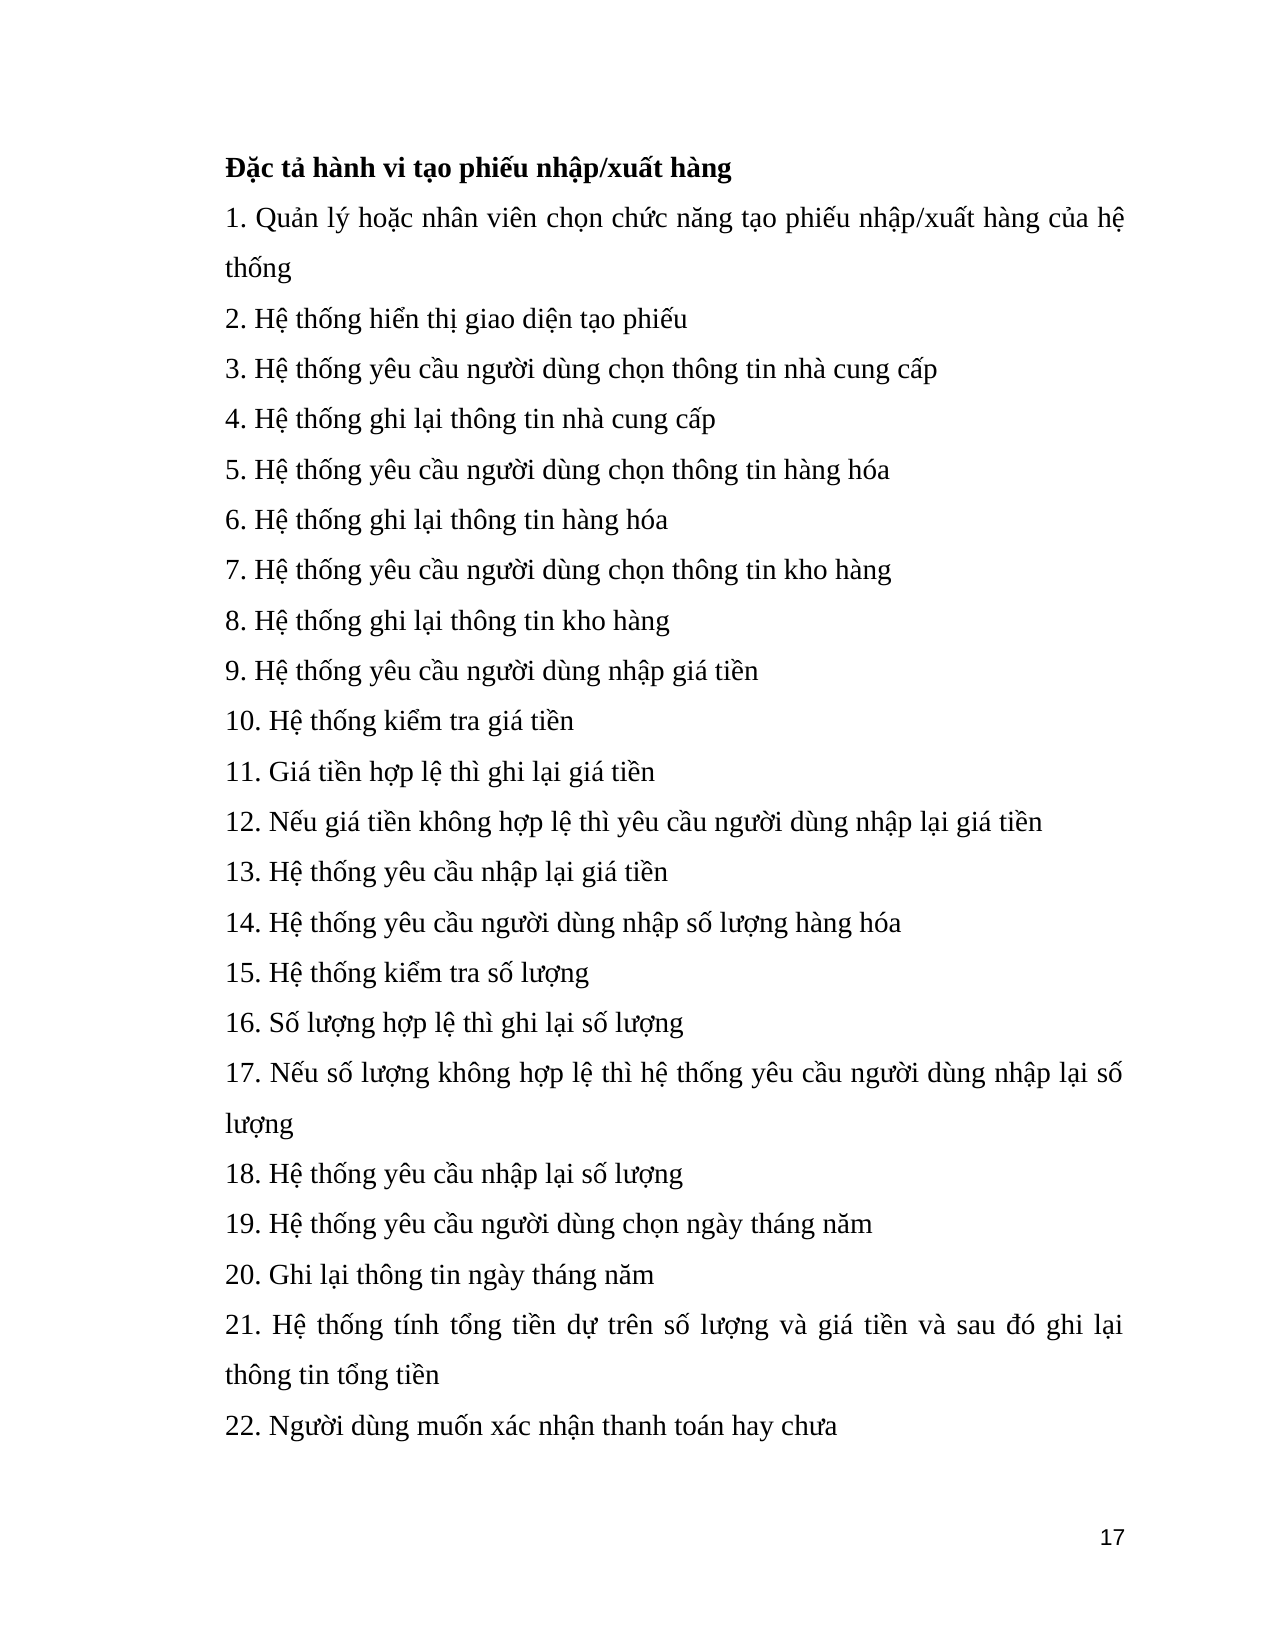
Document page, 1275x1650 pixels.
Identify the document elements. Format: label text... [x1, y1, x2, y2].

list 21. Hệ thống tính tổng tiền dự trên số lượng và giá tiền và sau đó ghi lại thông tin tổng tiền [225, 1307, 1125, 1391]
list 4. Hệ thống ghi lại thông tin nhà cung cấp [225, 402, 1125, 435]
list 17. Nếu số lượng không hợp lệ thì hệ thống yêu cầu người dùng nhập lại số lượng [225, 1056, 1125, 1139]
list 3. Hệ thống yêu cầu người dùng chọn thông tin nhà cung cấp [225, 351, 1125, 385]
list 22. Người dùng muốn xác nhận thanh toán hay chưa [225, 1408, 1125, 1441]
list 16. Số lượng hợp lệ thì ghi lại số lượng [225, 1005, 1125, 1039]
list 9. Hệ thống yêu cầu người dùng nhập giá tiền [225, 653, 1125, 687]
list 8. Hệ thống ghi lại thông tin kho hàng [225, 603, 1125, 636]
list 11. Giá tiền hợp lệ thì ghi lại giá tiền [225, 754, 1125, 787]
list 6. Hệ thống ghi lại thông tin hàng hóa [225, 502, 1125, 536]
list 10. Hệ thống kiểm tra giá tiền [225, 703, 1125, 737]
list 14. Hệ thống yêu cầu người dùng nhập số lượng hàng hóa [225, 905, 1125, 938]
list Đặc tả hành vi tạo phiếu nhập/xuất hàng [225, 150, 1125, 183]
list 2. Hệ thống hiển thị giao diện tạo phiếu [225, 301, 1125, 334]
list 7. Hệ thống yêu cầu người dùng chọn thông tin kho hàng [225, 552, 1125, 586]
list 13. Hệ thống yêu cầu nhập lại giá tiền [225, 854, 1125, 888]
list 20. Ghi lại thông tin ngày tháng năm [225, 1257, 1125, 1290]
list 15. Hệ thống kiểm tra số lượng [225, 955, 1125, 988]
list 12. Nếu giá tiền không hợp lệ thì yêu cầu người dùng nhập lại giá tiền [225, 804, 1125, 838]
list 1. Quản lý hoặc nhân viên chọn chức năng tạo phiếu nhập/xuất hàng của hệ thống [225, 200, 1125, 284]
list 19. Hệ thống yêu cầu người dùng chọn ngày tháng năm [225, 1207, 1125, 1240]
list 18. Hệ thống yêu cầu nhập lại số lượng [225, 1156, 1125, 1190]
list 5. Hệ thống yêu cầu người dùng chọn thông tin hàng hóa [225, 452, 1125, 485]
